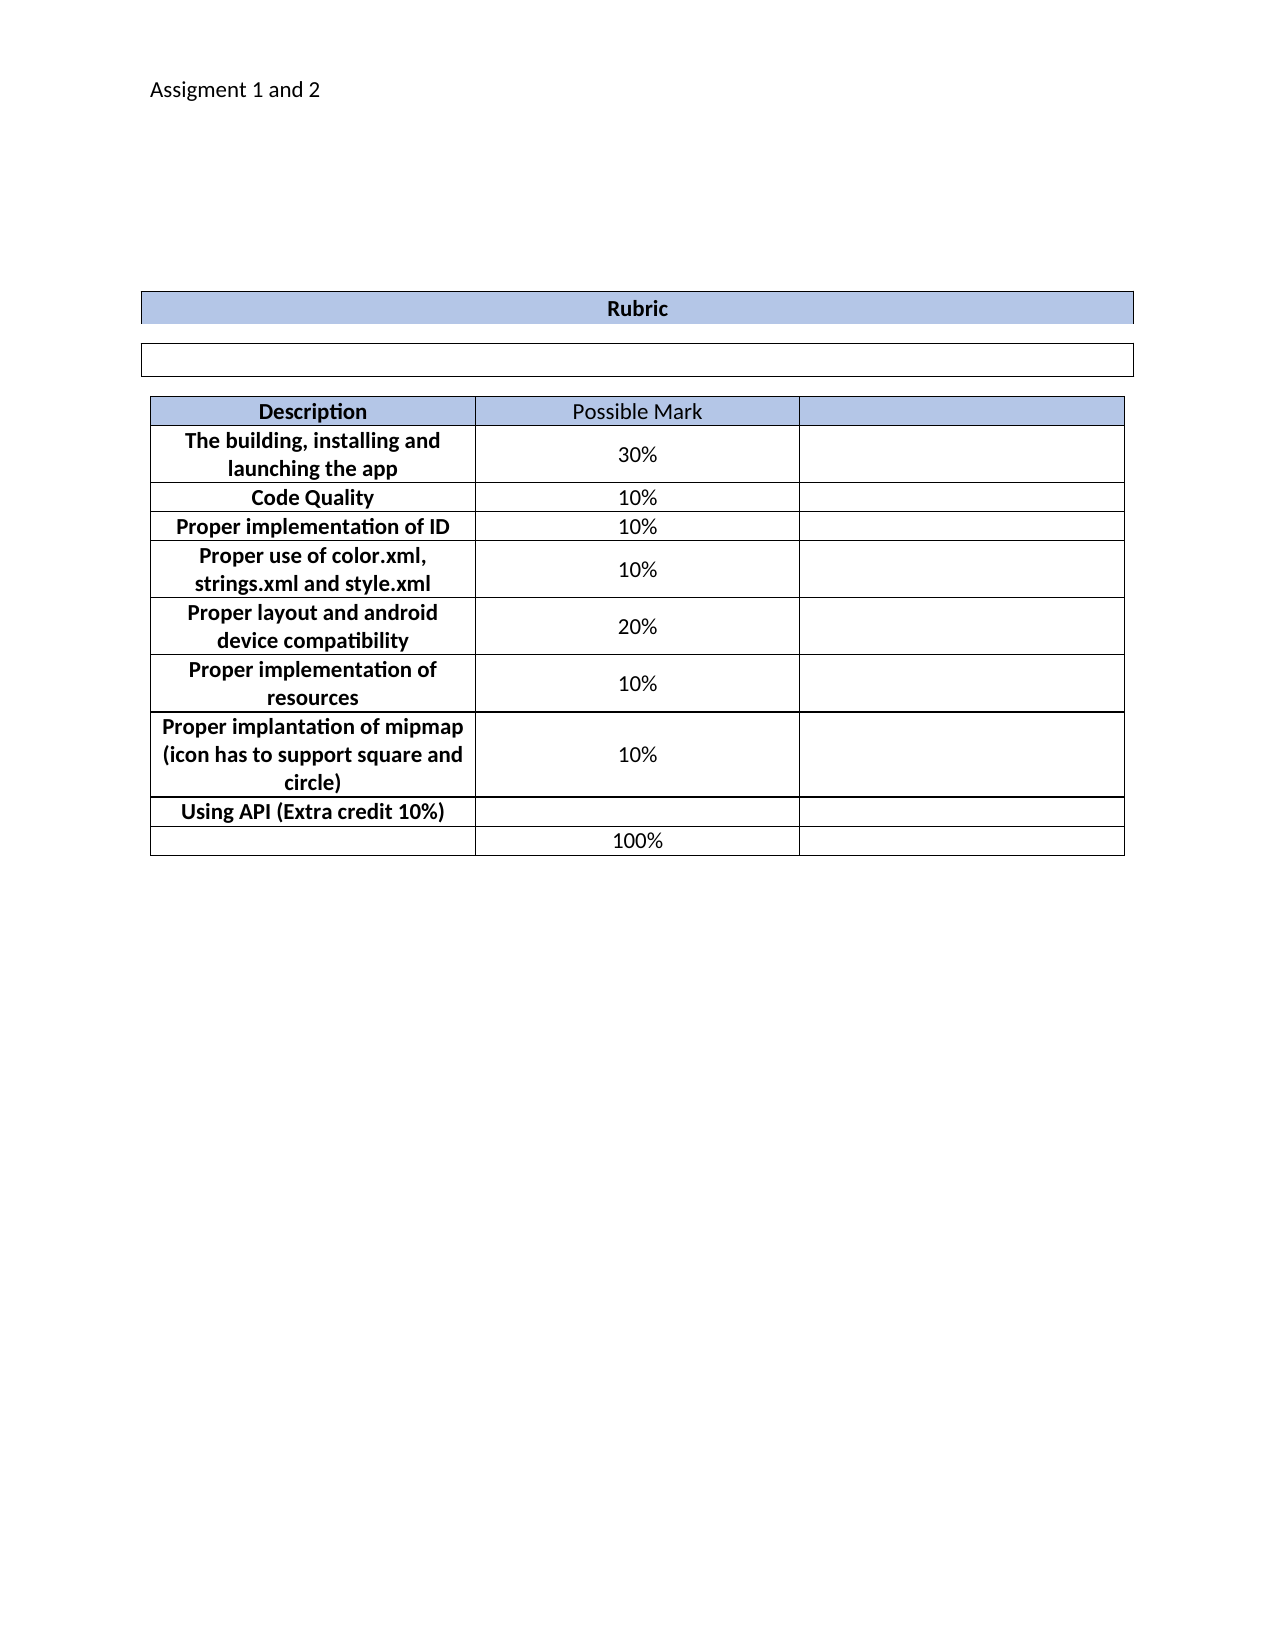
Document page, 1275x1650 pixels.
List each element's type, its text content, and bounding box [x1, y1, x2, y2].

table_cell Proper layout and android device compatibility [151, 598, 475, 654]
table_cell [476, 798, 799, 826]
table_cell Proper use of color.xml, strings.xml and style.xml [151, 541, 475, 597]
table_cell 10% [476, 541, 799, 597]
table_cell Proper implementation of ID [151, 512, 475, 540]
table_cell 20% [476, 598, 799, 654]
table_cell 10% [476, 512, 799, 540]
text Rubric [142, 292, 1133, 324]
table_header [800, 397, 1124, 425]
table_cell Code Quality [151, 483, 475, 511]
table_cell 10% [476, 713, 799, 796]
table_cell [800, 827, 1124, 854]
table_cell [800, 483, 1124, 511]
table_cell 30% [476, 426, 799, 482]
table_cell Proper implantation of mipmap (icon has to support square and circle) [151, 713, 475, 796]
table_header Description [151, 397, 475, 425]
table_cell [800, 798, 1124, 826]
table_cell The building, installing and launching the app [151, 426, 475, 482]
table_cell 10% [476, 483, 799, 511]
table_cell Using API (Extra credit 10%) [151, 798, 475, 826]
table_cell 100% [476, 827, 799, 854]
table_cell [800, 598, 1124, 654]
table_cell [800, 713, 1124, 796]
table_cell [800, 426, 1124, 482]
table_cell [800, 512, 1124, 540]
table_cell [800, 655, 1124, 711]
table_cell [151, 827, 475, 854]
table_header Possible Mark [476, 397, 799, 425]
table_cell [800, 541, 1124, 597]
table_cell 10% [476, 655, 799, 711]
table_cell Proper implementation of resources [151, 655, 475, 711]
